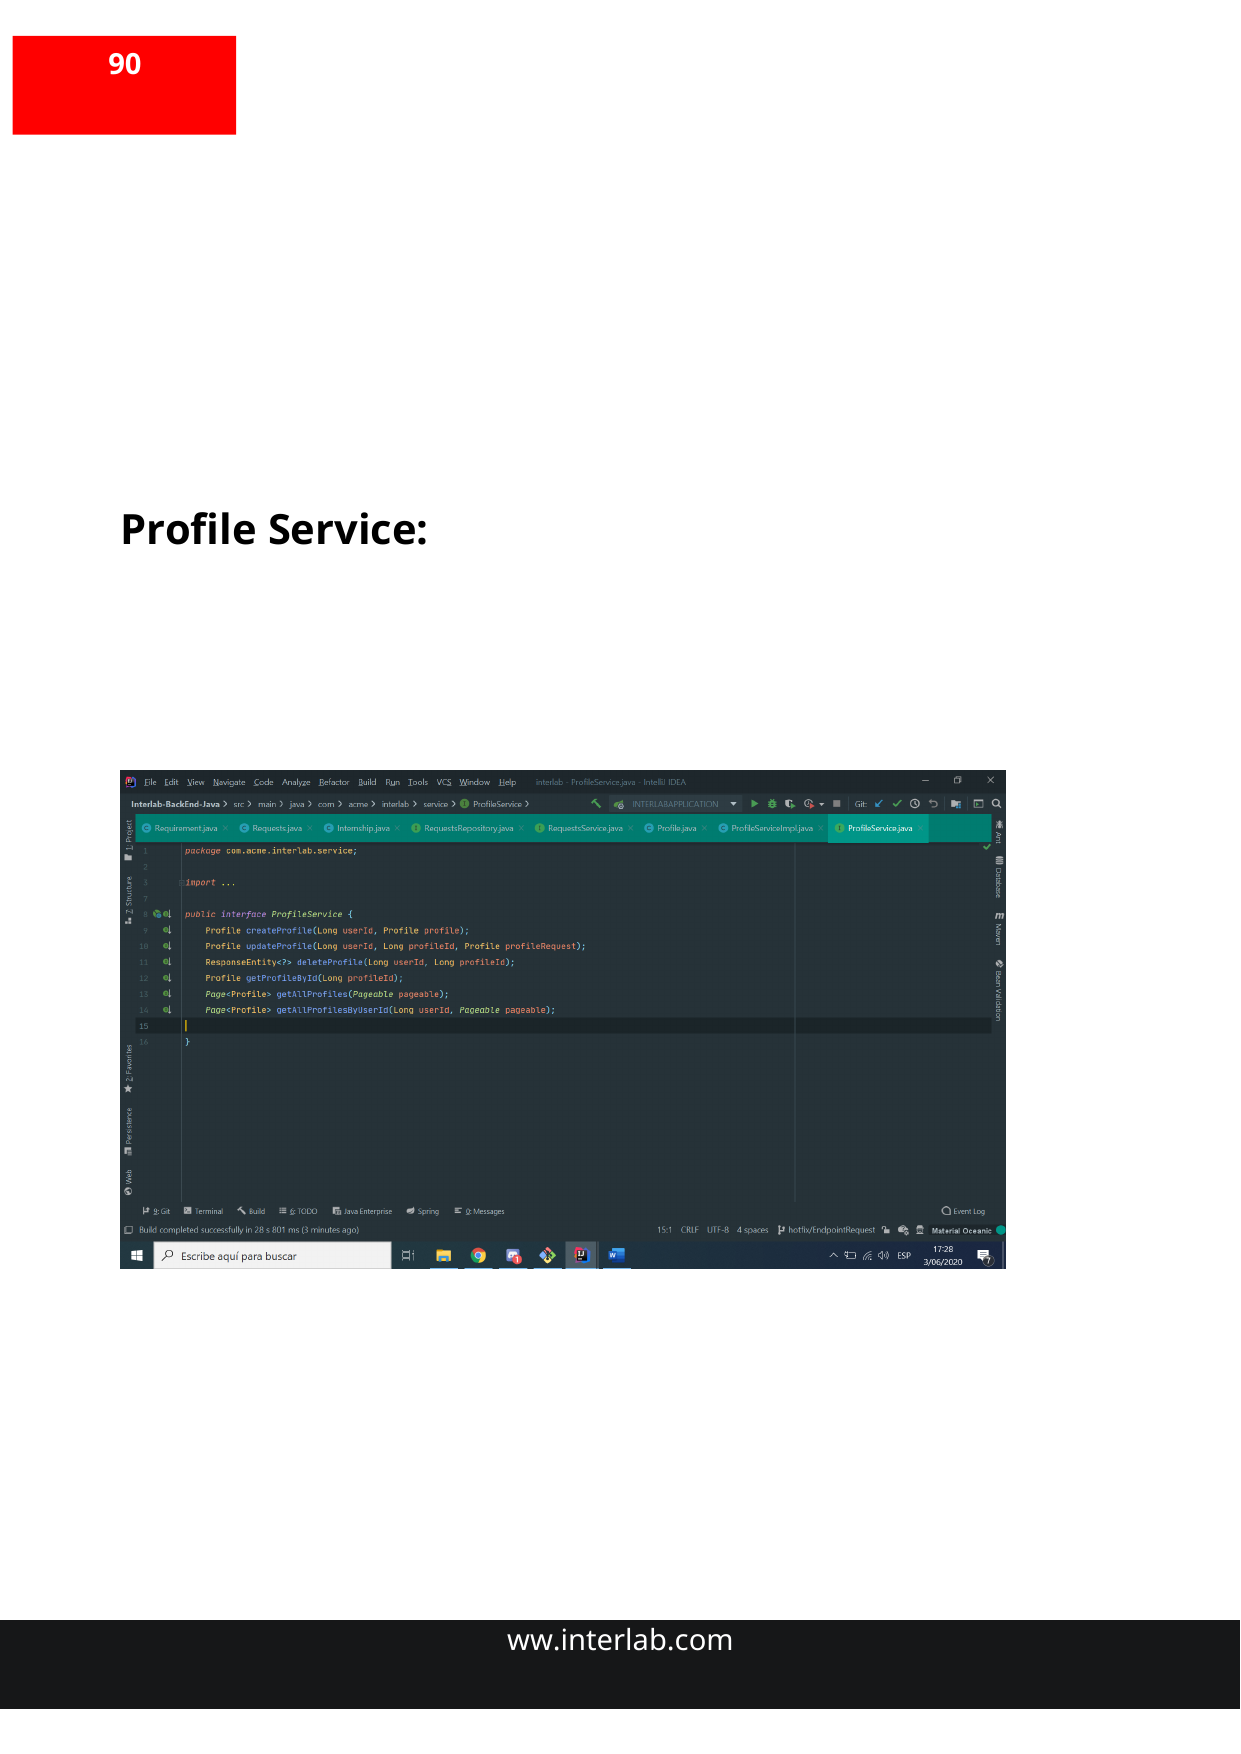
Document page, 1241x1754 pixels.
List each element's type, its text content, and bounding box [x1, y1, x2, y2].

subtitle Profile Service: [120, 500, 1120, 557]
picture [120, 770, 1006, 1269]
